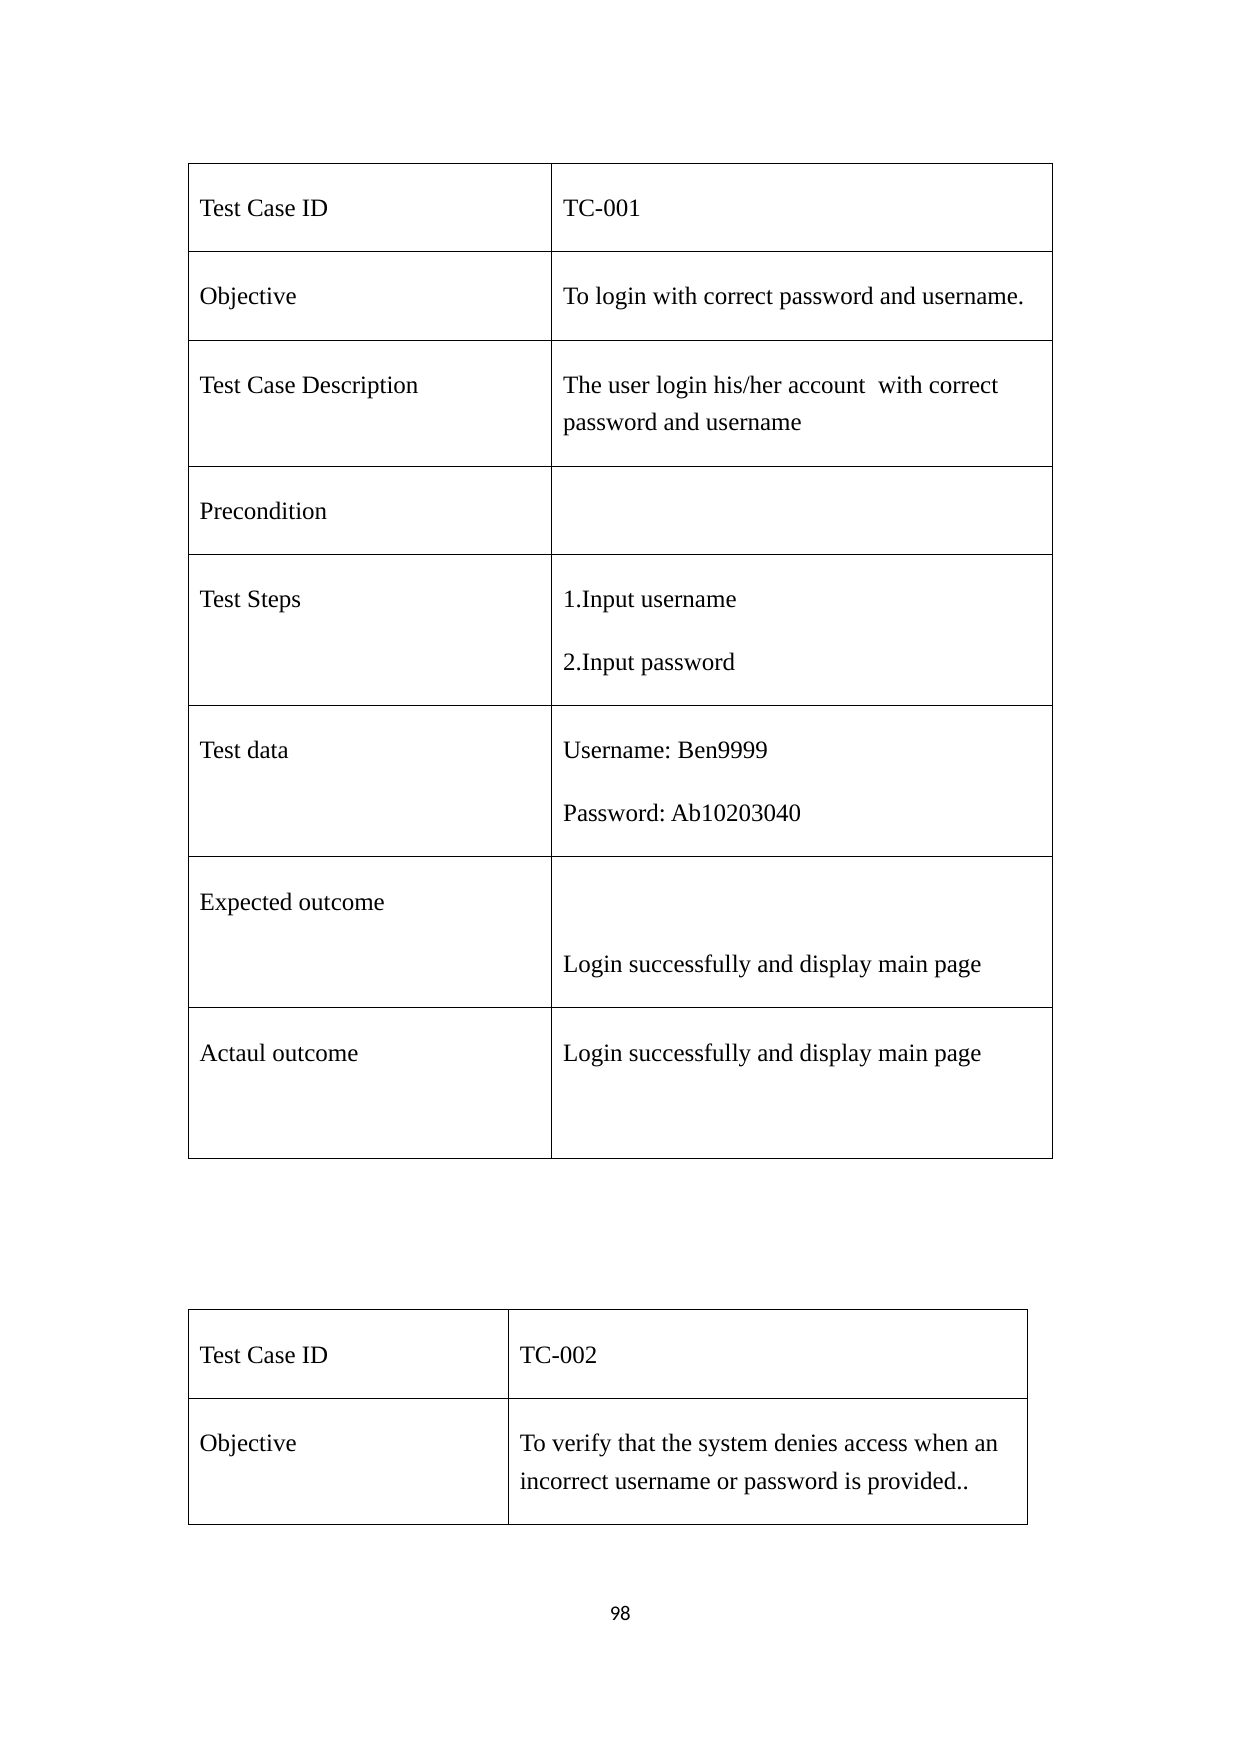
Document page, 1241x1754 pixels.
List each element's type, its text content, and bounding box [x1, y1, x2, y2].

table_cell Username: Ben9999 Password: Ab10203040 [552, 706, 1052, 856]
table_header Test Case ID [189, 1310, 508, 1398]
table_cell To login with correct password and username. [552, 252, 1052, 339]
table_cell Expected outcome [189, 857, 551, 1007]
table_cell Test Steps [189, 555, 551, 705]
table_header Test Case ID [189, 164, 551, 251]
table_cell Objective [189, 1399, 508, 1524]
table_cell Actaul outcome [189, 1008, 551, 1158]
table_cell The user login his/her account with correct password and username [552, 341, 1052, 466]
table_cell To verify that the system denies access when an incorrect username or password is provided.. [509, 1399, 1027, 1524]
table_cell Test data [189, 706, 551, 856]
table_cell Login successfully and display main page [552, 857, 1052, 1007]
table_cell Test Case Description [189, 341, 551, 466]
table_cell 1.Input username 2.Input password [552, 555, 1052, 705]
table_header TC-002 [509, 1310, 1027, 1398]
table_header TC-001 [552, 164, 1052, 251]
table_cell [552, 467, 1052, 554]
table_cell Login successfully and display main page [552, 1008, 1052, 1158]
table_cell Objective [189, 252, 551, 339]
table_cell Precondition [189, 467, 551, 554]
